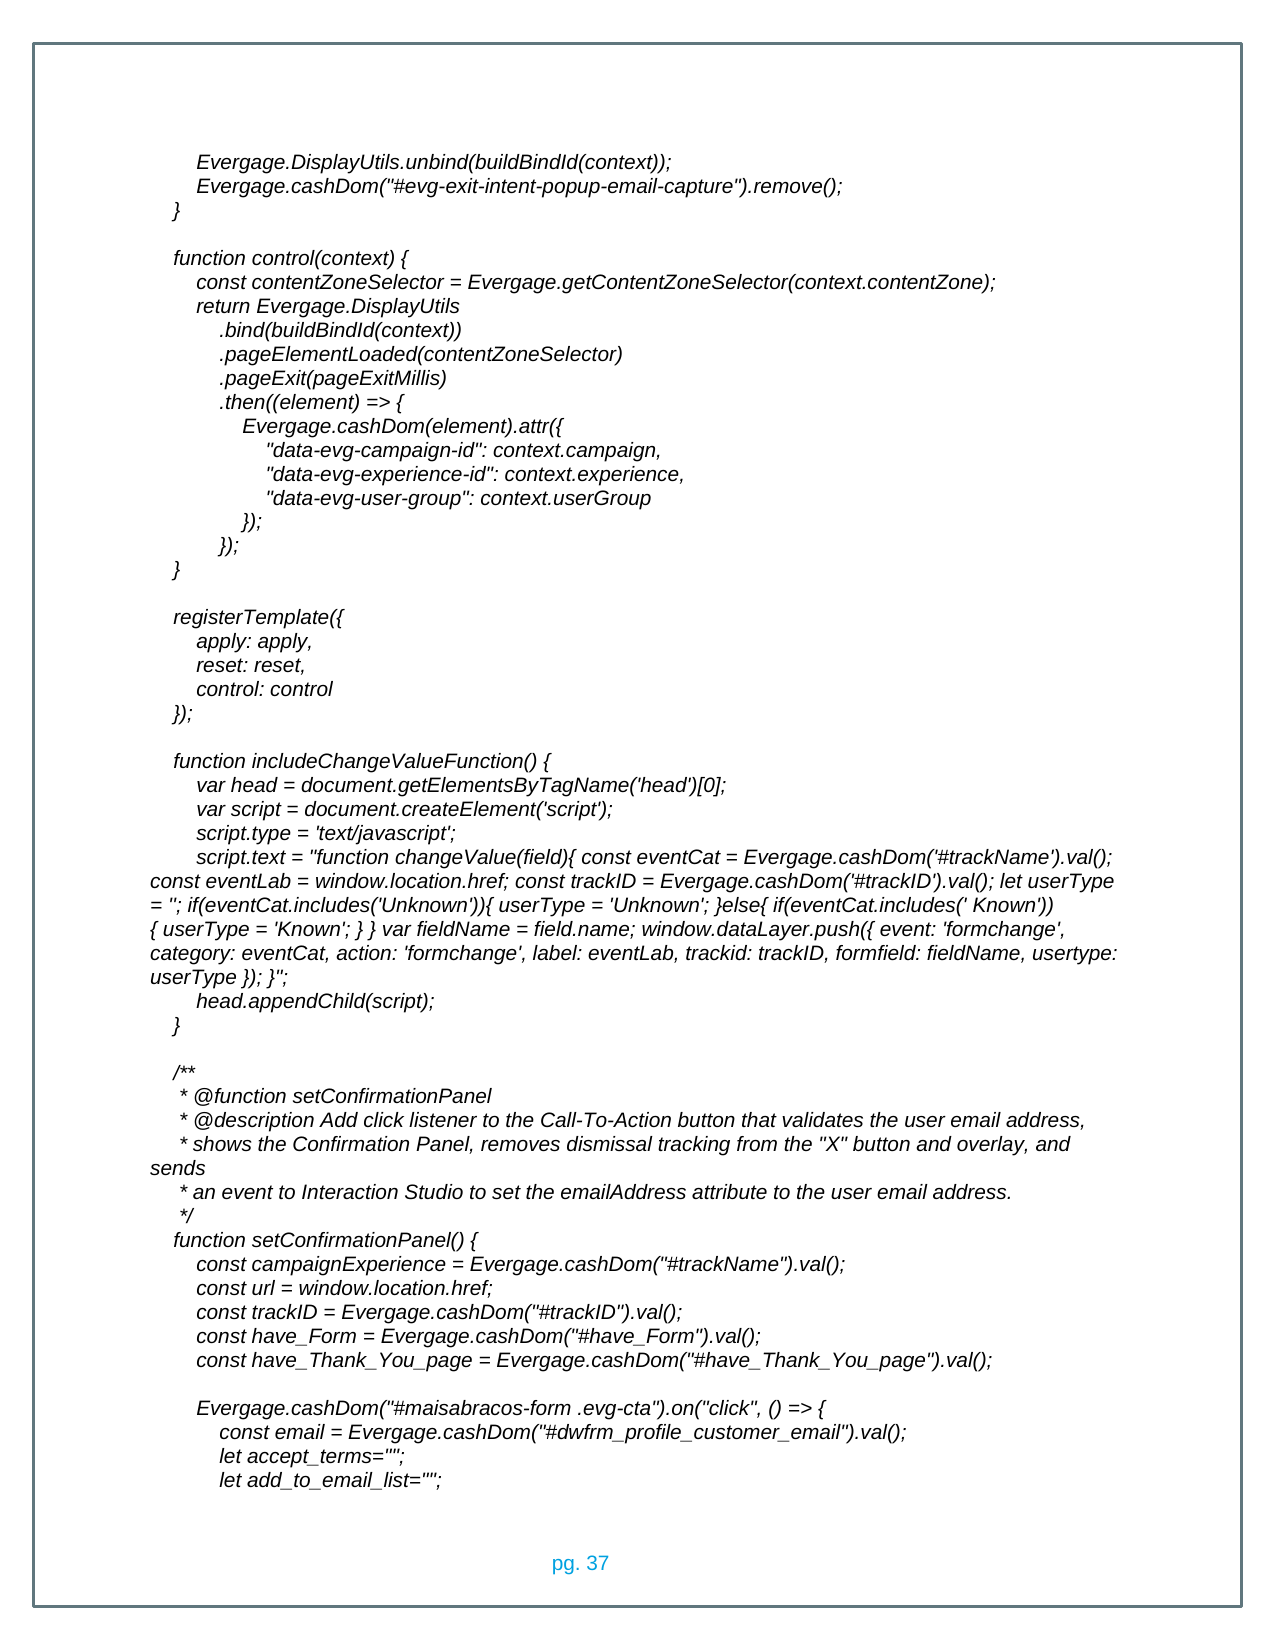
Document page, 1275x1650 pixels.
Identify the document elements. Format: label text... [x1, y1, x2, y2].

text const contentZoneSelector = Evergage.getContentZoneSelector(context.contentZone); [150, 270, 1125, 294]
text function setConfirmationPanel() { [150, 1228, 1125, 1252]
text }); [150, 509, 1125, 533]
text reset: reset, [150, 653, 1125, 677]
text "data-evg-campaign-id": context.campaign, [150, 437, 1125, 461]
text Evergage.DisplayUtils.unbind(buildBindId(context)); [150, 150, 1125, 174]
text const email = Evergage.cashDom("#dwfrm_profile_customer_email").val(); [150, 1420, 1125, 1444]
text Evergage.cashDom(element).attr({ [150, 413, 1125, 437]
text } [150, 557, 1125, 581]
text const have_Thank_You_page = Evergage.cashDom("#have_Thank_You_page").val(); [150, 1348, 1125, 1372]
text function includeChangeValueFunction() { [150, 749, 1125, 773]
text var head = document.getElementsByTagName('head')[0]; [150, 773, 1125, 797]
text control: control [150, 677, 1125, 701]
text registerTemplate({ [150, 605, 1125, 629]
text } [150, 198, 1125, 222]
text Evergage.cashDom("#maisabracos-form .evg-cta").on("click", () => { [150, 1396, 1125, 1420]
text } [150, 1012, 1125, 1036]
text return Evergage.DisplayUtils [150, 294, 1125, 318]
text * shows the Confirmation Panel, removes dismissal tracking from the "X" button and overlay, and sends [150, 1132, 1125, 1180]
text }); [150, 533, 1125, 557]
text }); [150, 701, 1125, 725]
text let add_to_email_list=""; [150, 1468, 1125, 1492]
text * @description Add click listener to the Call-To-Action button that validates the user email address, [150, 1108, 1125, 1132]
text * an event to Interaction Studio to set the emailAddress attribute to the user email address. [150, 1180, 1125, 1204]
text function control(context) { [150, 246, 1125, 270]
text .then((element) => { [150, 389, 1125, 413]
text * @function setConfirmationPanel [150, 1084, 1125, 1108]
text apply: apply, [150, 629, 1125, 653]
text "data-evg-user-group": context.userGroup [150, 485, 1125, 509]
text .bind(buildBindId(context)) [150, 318, 1125, 342]
text const trackID = Evergage.cashDom("#trackID").val(); [150, 1300, 1125, 1324]
text "data-evg-experience-id": context.experience, [150, 461, 1125, 485]
text /** [150, 1060, 1125, 1084]
text script.text = "function changeValue(field){ const eventCat = Evergage.cashDom('#trackName').val(); const eventLab = window.location.href; const trackID = Evergage.cashDom('#trackID').val(); let userType = ''; if(eventCat.includes('Unknown')){ userType = 'Unknown'; }else{ if(eventCat.includes(' Known')){ userType = 'Known'; } } var fieldName = field.name; window.dataLayer.push({ event: 'formchange', category: eventCat, action: 'formchange', label: eventLab, trackid: trackID, formfield: fieldName, usertype: userType }); }"; [150, 845, 1125, 988]
text */ [150, 1204, 1125, 1228]
text head.appendChild(script); [150, 988, 1125, 1012]
text const campaignExperience = Evergage.cashDom("#trackName").val(); [150, 1252, 1125, 1276]
text let accept_terms=""; [150, 1444, 1125, 1468]
text const have_Form = Evergage.cashDom("#have_Form").val(); [150, 1324, 1125, 1348]
text const url = window.location.href; [150, 1276, 1125, 1300]
text var script = document.createElement('script'); [150, 797, 1125, 821]
text script.type = 'text/javascript'; [150, 821, 1125, 845]
text .pageElementLoaded(contentZoneSelector) [150, 342, 1125, 366]
text .pageExit(pageExitMillis) [150, 366, 1125, 389]
text Evergage.cashDom("#evg-exit-intent-popup-email-capture").remove(); [150, 174, 1125, 198]
